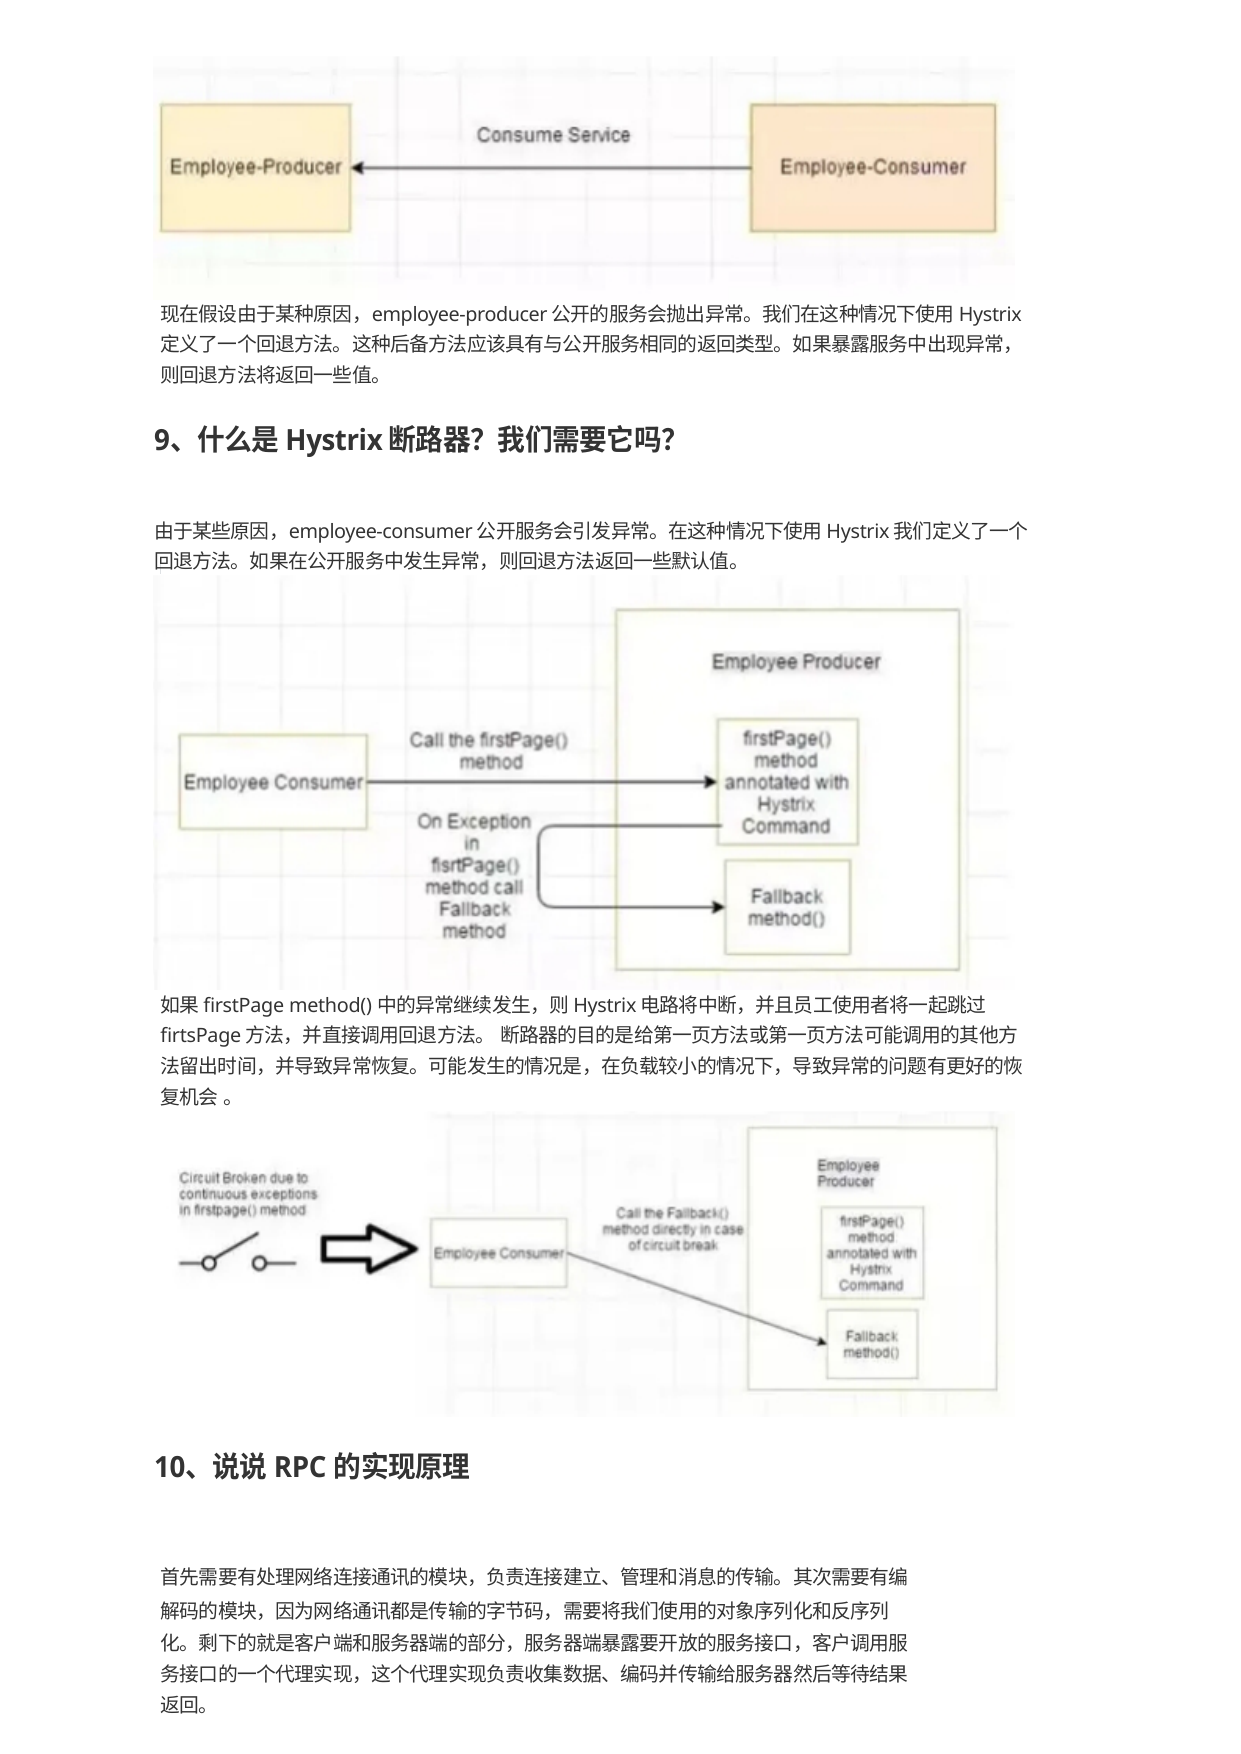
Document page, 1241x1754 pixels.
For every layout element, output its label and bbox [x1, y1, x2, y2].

picture [153, 55, 1015, 300]
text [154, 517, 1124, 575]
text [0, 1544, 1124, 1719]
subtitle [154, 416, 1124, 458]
picture [153, 1110, 1015, 1417]
picture [153, 574, 1015, 990]
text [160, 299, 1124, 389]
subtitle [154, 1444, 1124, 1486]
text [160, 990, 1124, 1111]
